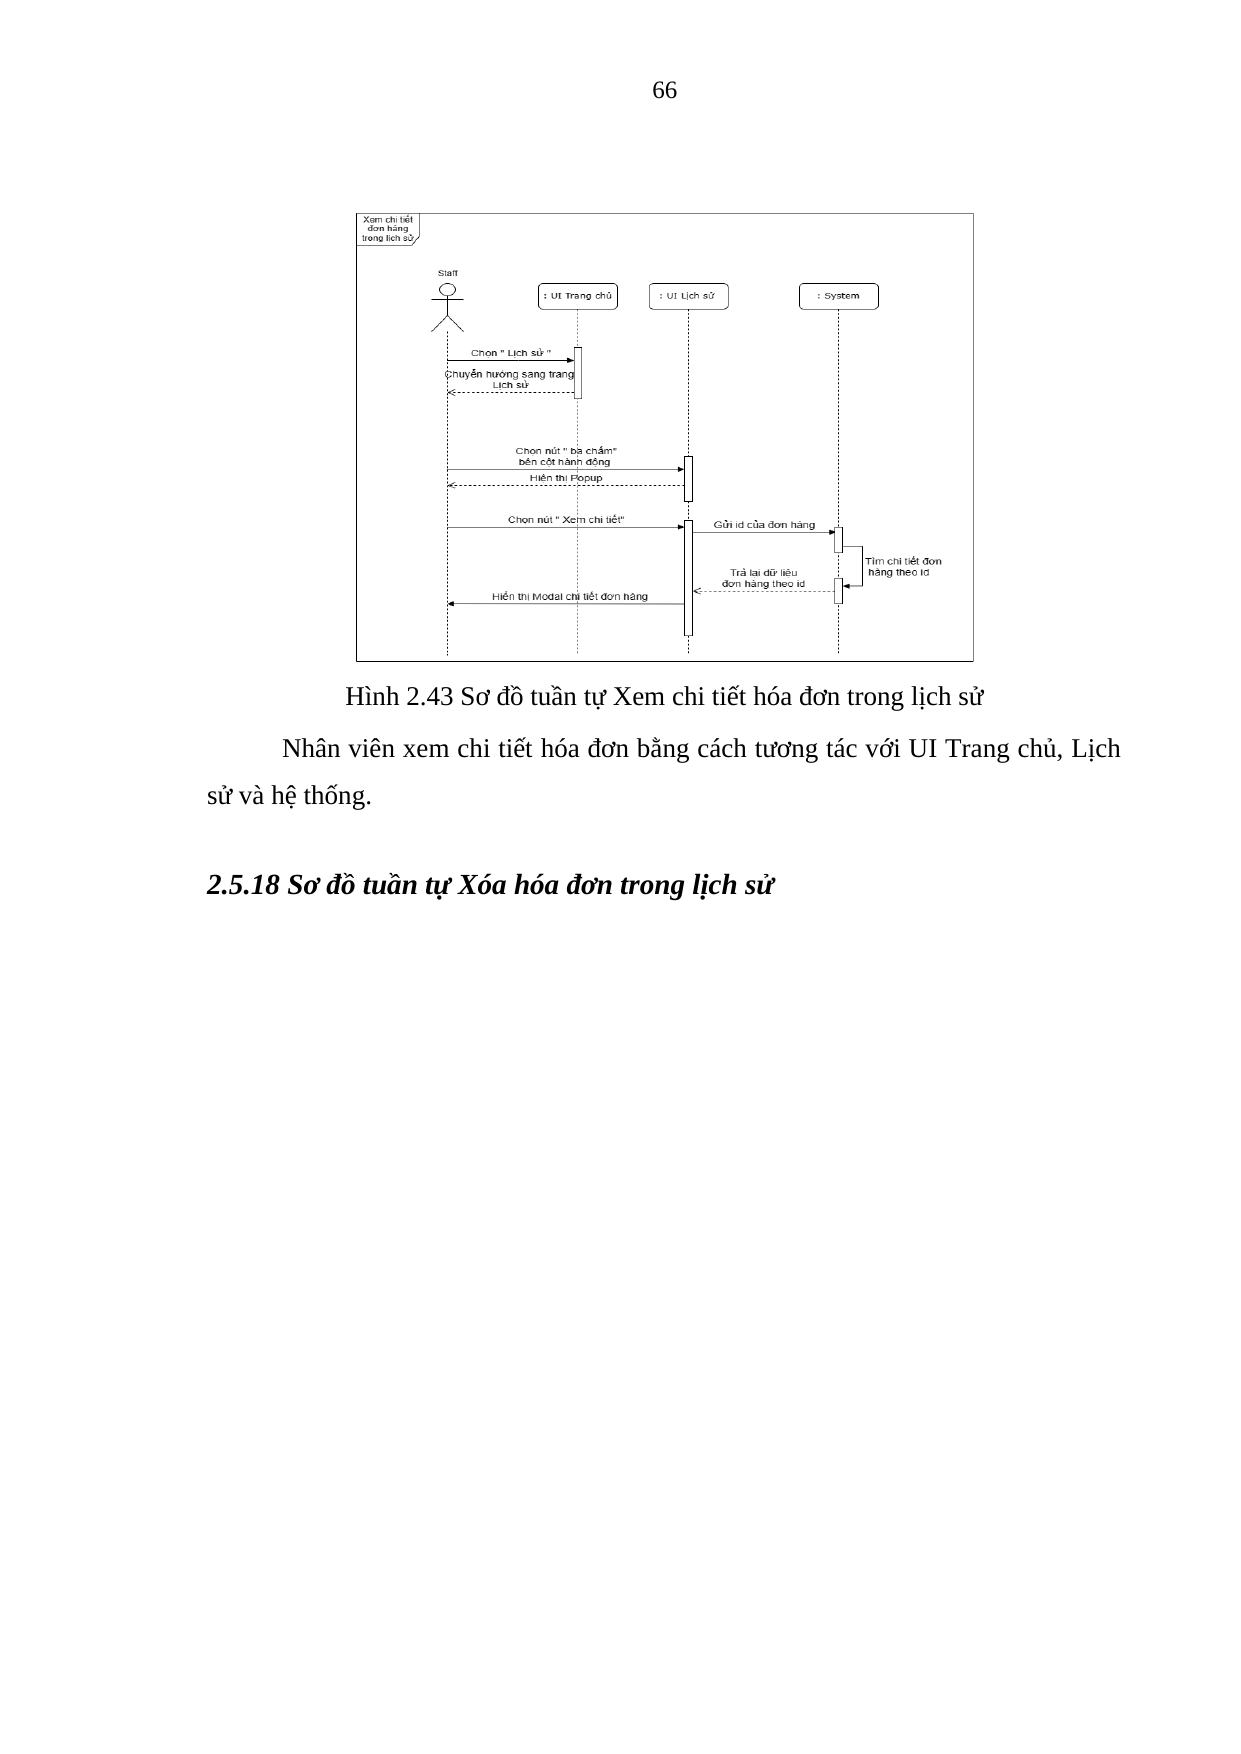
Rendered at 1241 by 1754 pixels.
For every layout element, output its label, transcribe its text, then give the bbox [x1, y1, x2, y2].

text Nhân viên xem chi tiết hóa đơn bằng cách tương tác với UI Trang chủ, Lịch sử và hệ thống. [207, 732, 1122, 810]
text Hình 2.43 Sơ đồ tuần tự Xem chi tiết hóa đơn trong lịch sử [207, 681, 1122, 712]
picture [348, 206, 981, 668]
subtitle Sơ đồ tuần tự Xóa hóa đơn trong lịch sử [207, 867, 1122, 901]
